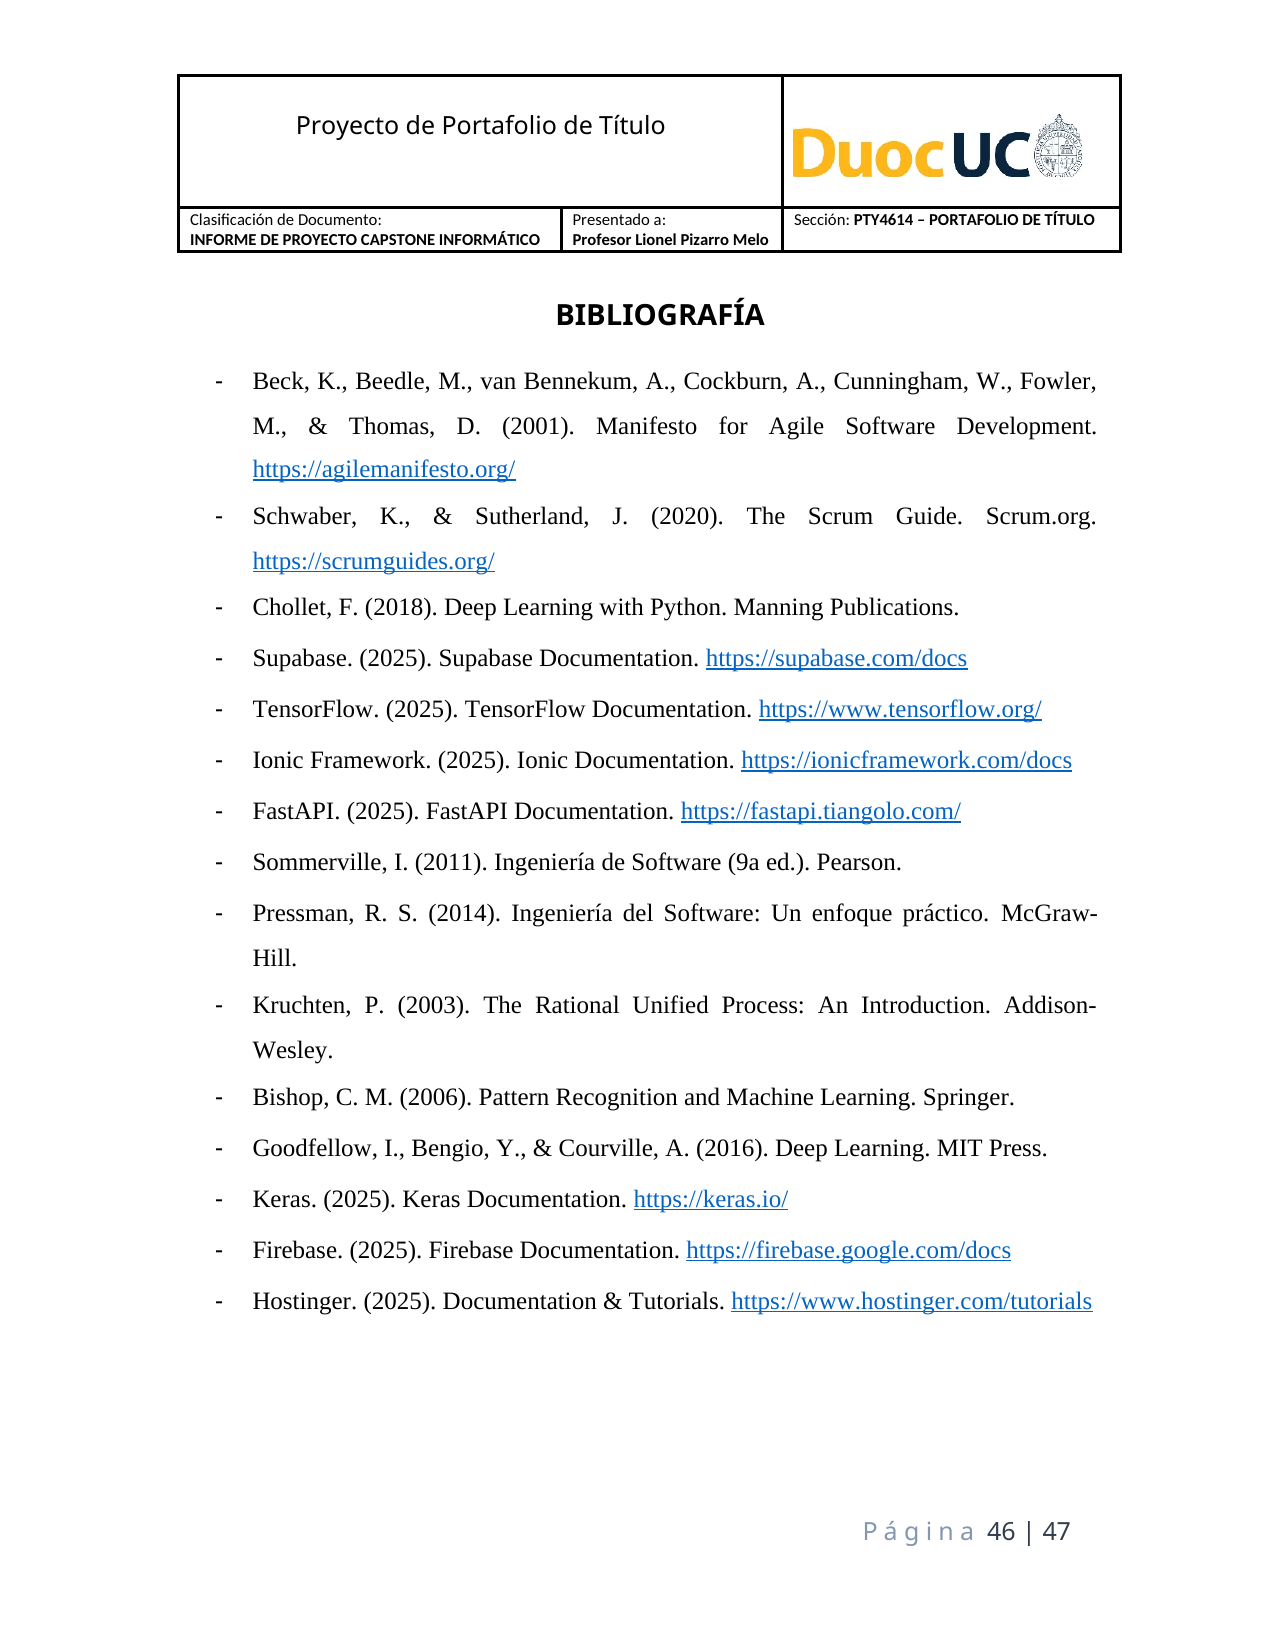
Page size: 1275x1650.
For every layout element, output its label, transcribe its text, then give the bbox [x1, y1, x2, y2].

list Schwaber, K., & Sutherland, J. (2020). The Scrum Guide. Scrum.org. https://scrumguides.org/ [215, 497, 1098, 574]
picture [791, 113, 1083, 176]
subtitle BIBLIOGRAFÍA [222, 294, 1098, 333]
list Firebase. (2025). Firebase Documentation. https://firebase.google.com/docs [215, 1231, 1098, 1265]
list Chollet, F. (2018). Deep Learning with Python. Manning Publications. [215, 589, 1098, 623]
list Pressman, R. S. (2014). Ingeniería del Software: Un enfoque práctico. McGraw-Hill. [215, 895, 1098, 972]
list Supabase. (2025). Supabase Documentation. https://supabase.com/docs [215, 640, 1098, 674]
list Keras. (2025). Keras Documentation. https://keras.io/ [215, 1180, 1098, 1214]
list Hostinger. (2025). Documentation & Tutorials. https://www.hostinger.com/tutorials [215, 1282, 1098, 1316]
list Kruchten, P. (2003). The Rational Unified Process: An Introduction. Addison-Wesley. [215, 987, 1098, 1064]
list Bishop, C. M. (2006). Pattern Recognition and Machine Learning. Springer. [215, 1078, 1098, 1112]
list TensorFlow. (2025). TensorFlow Documentation. https://www.tensorflow.org/ [215, 691, 1098, 725]
list Beck, K., Beedle, M., van Bennekum, A., Cockburn, A., Cunningham, W., Fowler, M., & Thomas, D. (2001). Manifesto for Agile Software Development. https://agilemanifesto.org/ [215, 363, 1098, 483]
list FastAPI. (2025). FastAPI Documentation. https://fastapi.tiangolo.com/ [215, 793, 1098, 827]
list Sommerville, I. (2011). Ingeniería de Software (9a ed.). Pearson. [215, 844, 1098, 878]
list Ionic Framework. (2025). Ionic Documentation. https://ionicframework.com/docs [215, 742, 1098, 776]
list Goodfellow, I., Bengio, Y., & Courville, A. (2016). Deep Learning. MIT Press. [215, 1129, 1098, 1163]
